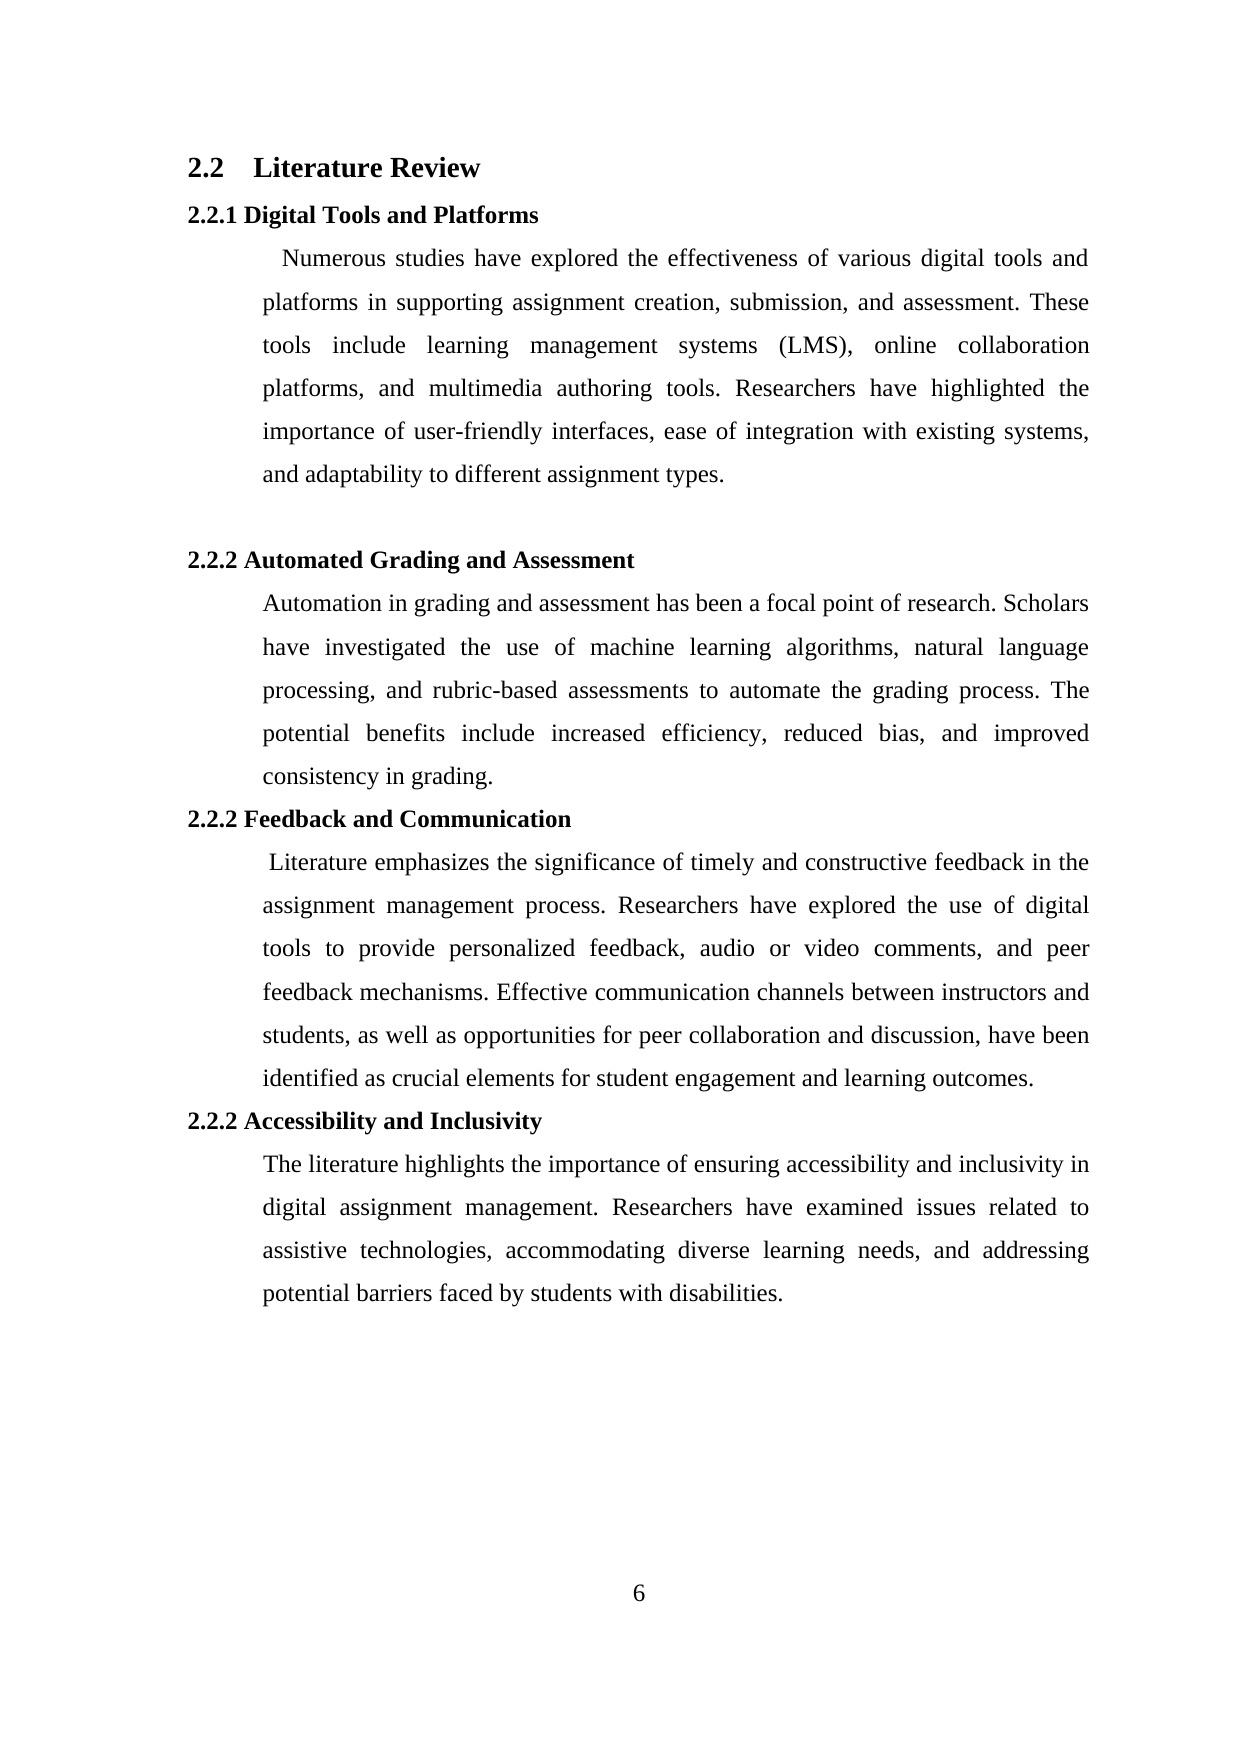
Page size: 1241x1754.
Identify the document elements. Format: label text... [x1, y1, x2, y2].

text Automation in grading and assessment has been a focal point of research. Scholars have investigated the use of machine learning algorithms, natural language processing, and rubric-based assessments to automate the grading process. The potential benefits include increased efficiency, reduced bias, and improved consistency in grading. [225, 588, 1090, 790]
text 2.2.2 Automated Grading and Assessment [187, 545, 1090, 574]
subtitle 2.2 Literature Review [187, 150, 1090, 183]
text 2.2.2 Accessibility and Inclusivity [187, 1106, 1090, 1135]
text Numerous studies have explored the effectiveness of various digital tools and platforms in supporting assignment creation, submission, and assessment. These tools include learning management systems (LMS), online collaboration platforms, and multimedia authoring tools. Researchers have highlighted the importance of user-friendly interfaces, ease of integration with existing systems, and adaptability to different assignment types. [225, 243, 1090, 488]
text Literature emphasizes the significance of timely and constructive feedback in the assignment management process. Researchers have explored the use of digital tools to provide personalized feedback, audio or video comments, and peer feedback mechanisms. Effective communication channels between instructors and students, as well as opportunities for peer collaboration and discussion, have been identified as crucial elements for student engagement and learning outcomes. [225, 847, 1090, 1092]
text The literature highlights the importance of ensuring accessibility and inclusivity in digital assignment management. Researchers have examined issues related to assistive technologies, accommodating diverse learning needs, and addressing potential barriers faced by students with disabilities. [225, 1149, 1090, 1307]
text 2.2.1 Digital Tools and Platforms [187, 200, 1090, 229]
text 2.2.2 Feedback and Communication [187, 804, 1090, 833]
